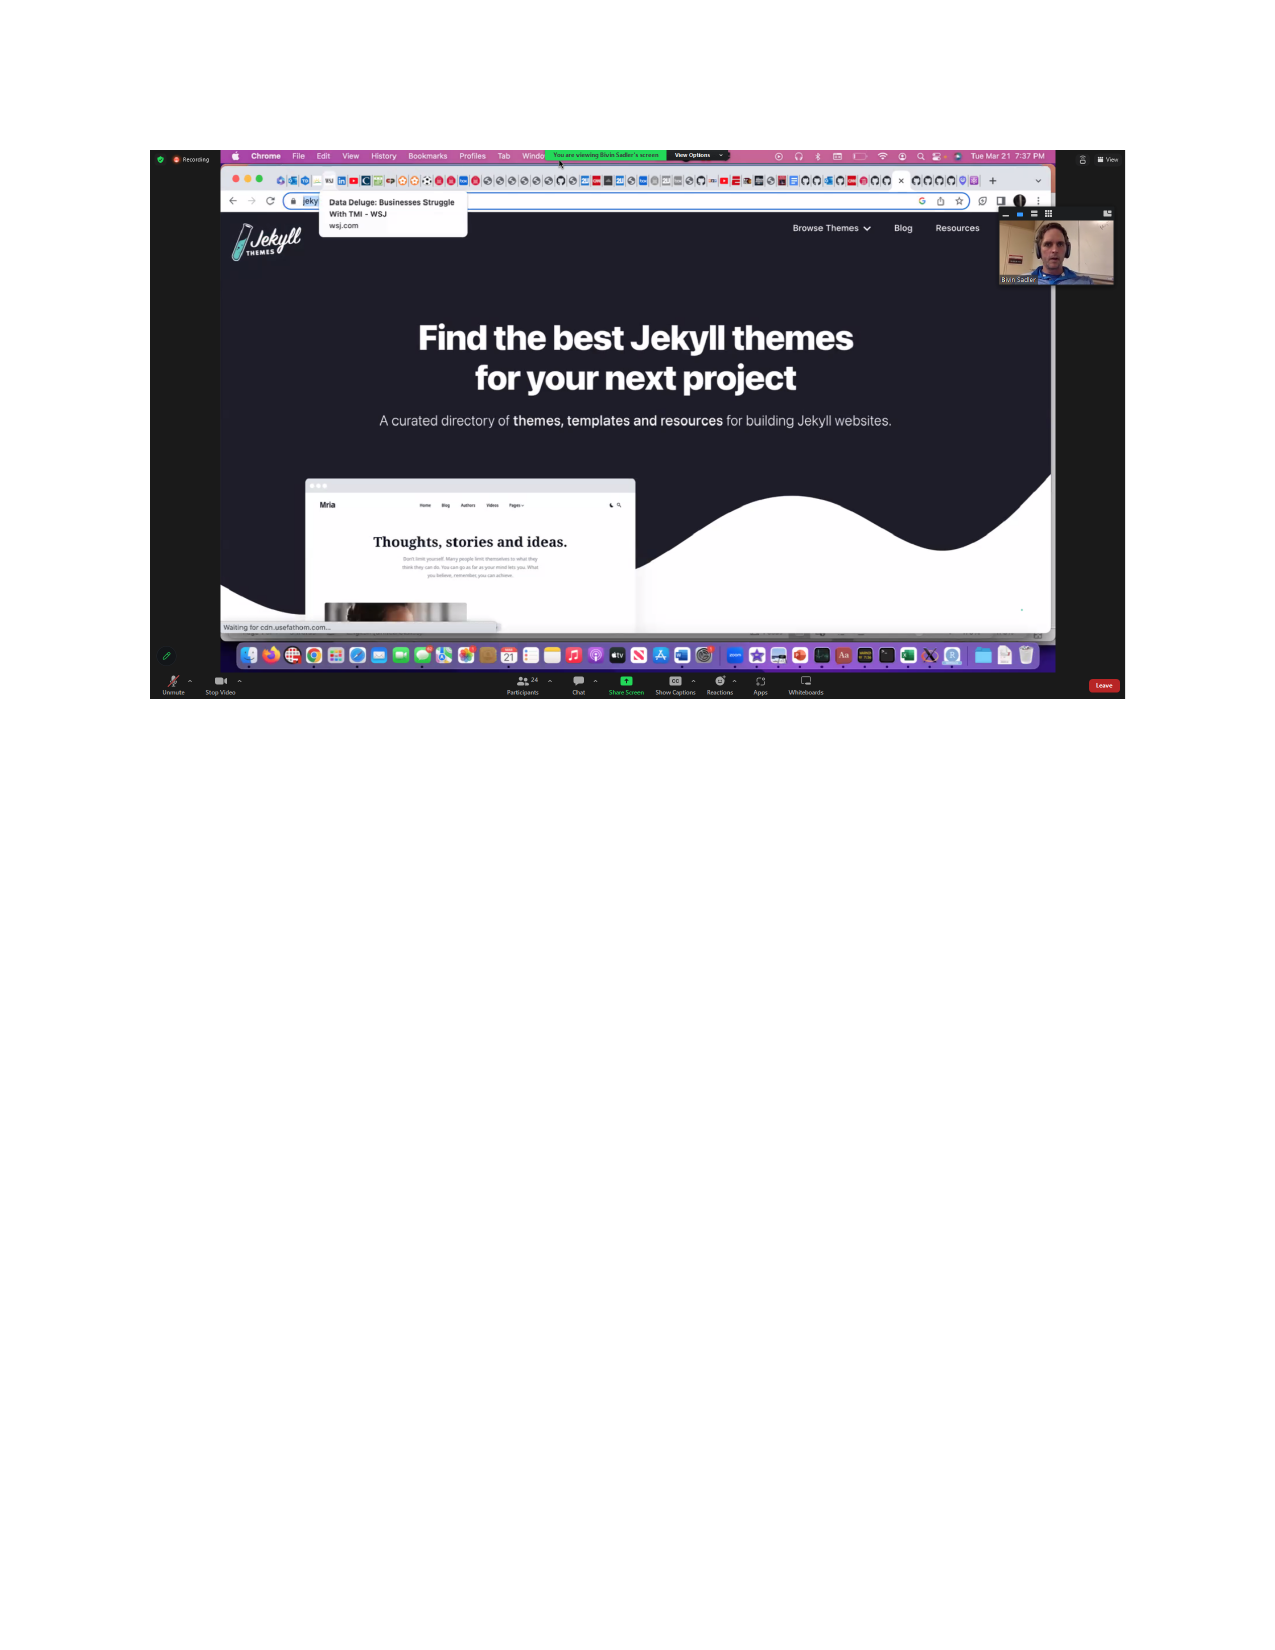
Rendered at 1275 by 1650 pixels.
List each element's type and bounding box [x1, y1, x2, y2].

picture [150, 150, 1125, 699]
